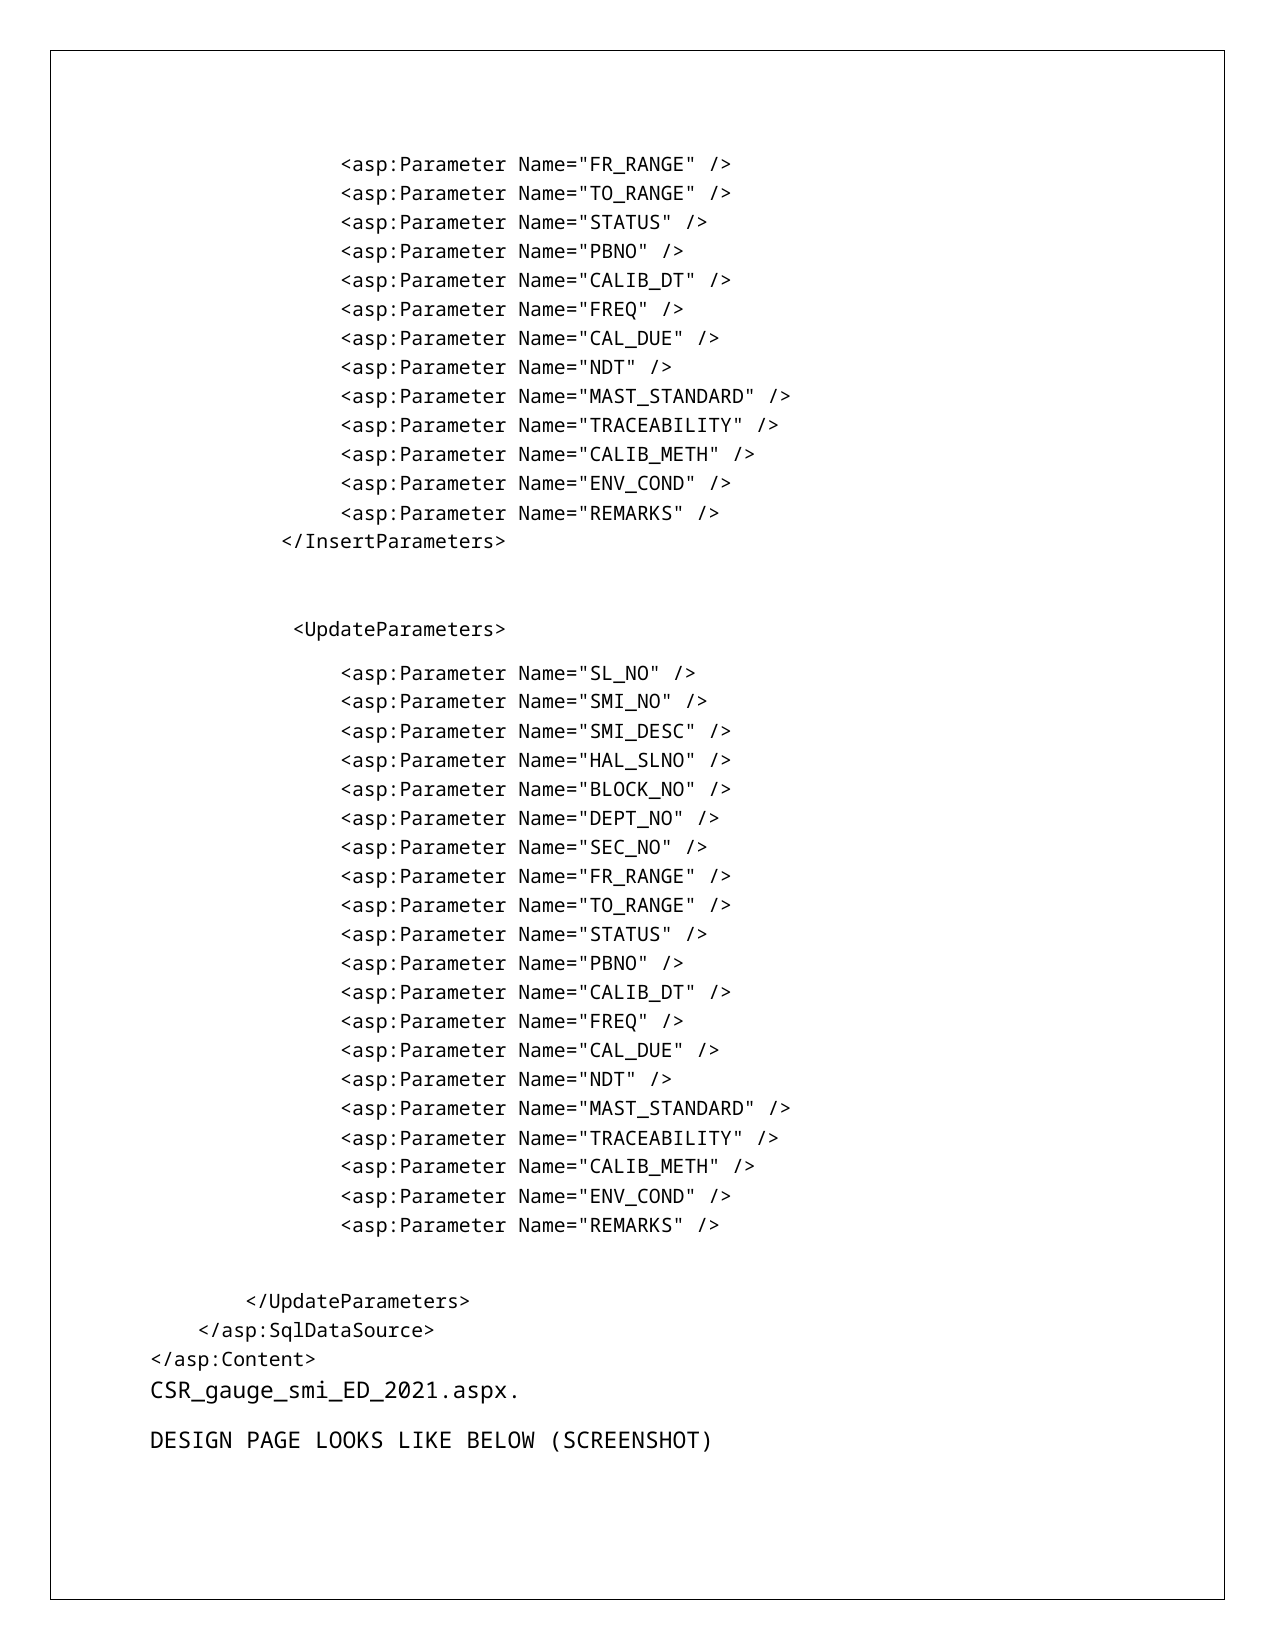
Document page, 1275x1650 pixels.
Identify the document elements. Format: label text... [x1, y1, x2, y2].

text </UpdateParameters> [150, 1287, 1125, 1314]
text <asp:Parameter Name="PBNO" /> [150, 949, 1125, 976]
text </asp:Content> [150, 1345, 1125, 1372]
text <asp:Parameter Name="DEPT_NO" /> [150, 804, 1125, 831]
text <asp:Parameter Name="REMARKS" /> [150, 1211, 1125, 1238]
text </asp:SqlDataSource> [150, 1316, 1125, 1343]
text <UpdateParameters> [150, 615, 1125, 642]
text <asp:Parameter Name="FREQ" /> [150, 295, 1125, 322]
text <asp:Parameter Name="CALIB_DT" /> [150, 978, 1125, 1005]
text </InsertParameters> [150, 528, 1125, 555]
text <asp:Parameter Name="ENV_COND" /> [150, 1182, 1125, 1209]
text <asp:Parameter Name="MAST_STANDARD" /> [150, 382, 1125, 409]
text <asp:Parameter Name="SL_NO" /> [150, 659, 1125, 686]
text <asp:Parameter Name="CAL_DUE" /> [150, 1037, 1125, 1063]
text <asp:Parameter Name="SMI_DESC" /> [150, 717, 1125, 744]
text CSR_gauge_smi_ED_2021.aspx. [150, 1374, 1125, 1405]
text <asp:Parameter Name="TO_RANGE" /> [150, 179, 1125, 206]
text <asp:Parameter Name="CALIB_METH" /> [150, 1153, 1125, 1180]
text <asp:Parameter Name="TO_RANGE" /> [150, 891, 1125, 918]
text <asp:Parameter Name="STATUS" /> [150, 208, 1125, 235]
text <asp:Parameter Name="TRACEABILITY" /> [150, 1124, 1125, 1151]
text <asp:Parameter Name="FR_RANGE" /> [150, 862, 1125, 889]
text <asp:Parameter Name="FREQ" /> [150, 1007, 1125, 1034]
text <asp:Parameter Name="REMARKS" /> [150, 499, 1125, 526]
text <asp:Parameter Name="HAL_SLNO" /> [150, 746, 1125, 773]
text <asp:Parameter Name="CALIB_METH" /> [150, 441, 1125, 468]
text <asp:Parameter Name="SMI_NO" /> [150, 688, 1125, 715]
text <asp:Parameter Name="SEC_NO" /> [150, 833, 1125, 860]
text <asp:Parameter Name="TRACEABILITY" /> [150, 412, 1125, 438]
text <asp:Parameter Name="PBNO" /> [150, 237, 1125, 264]
text <asp:Parameter Name="CAL_DUE" /> [150, 324, 1125, 351]
text <asp:Parameter Name="NDT" /> [150, 1066, 1125, 1093]
text DESIGN PAGE LOOKS LIKE BELOW (SCREENSHOT) [150, 1424, 1125, 1456]
text <asp:Parameter Name="MAST_STANDARD" /> [150, 1095, 1125, 1122]
text <asp:Parameter Name="BLOCK_NO" /> [150, 775, 1125, 802]
text <asp:Parameter Name="FR_RANGE" /> [150, 150, 1125, 177]
text <asp:Parameter Name="ENV_COND" /> [150, 470, 1125, 497]
text <asp:Parameter Name="STATUS" /> [150, 920, 1125, 947]
text <asp:Parameter Name="CALIB_DT" /> [150, 266, 1125, 293]
text <asp:Parameter Name="NDT" /> [150, 353, 1125, 380]
